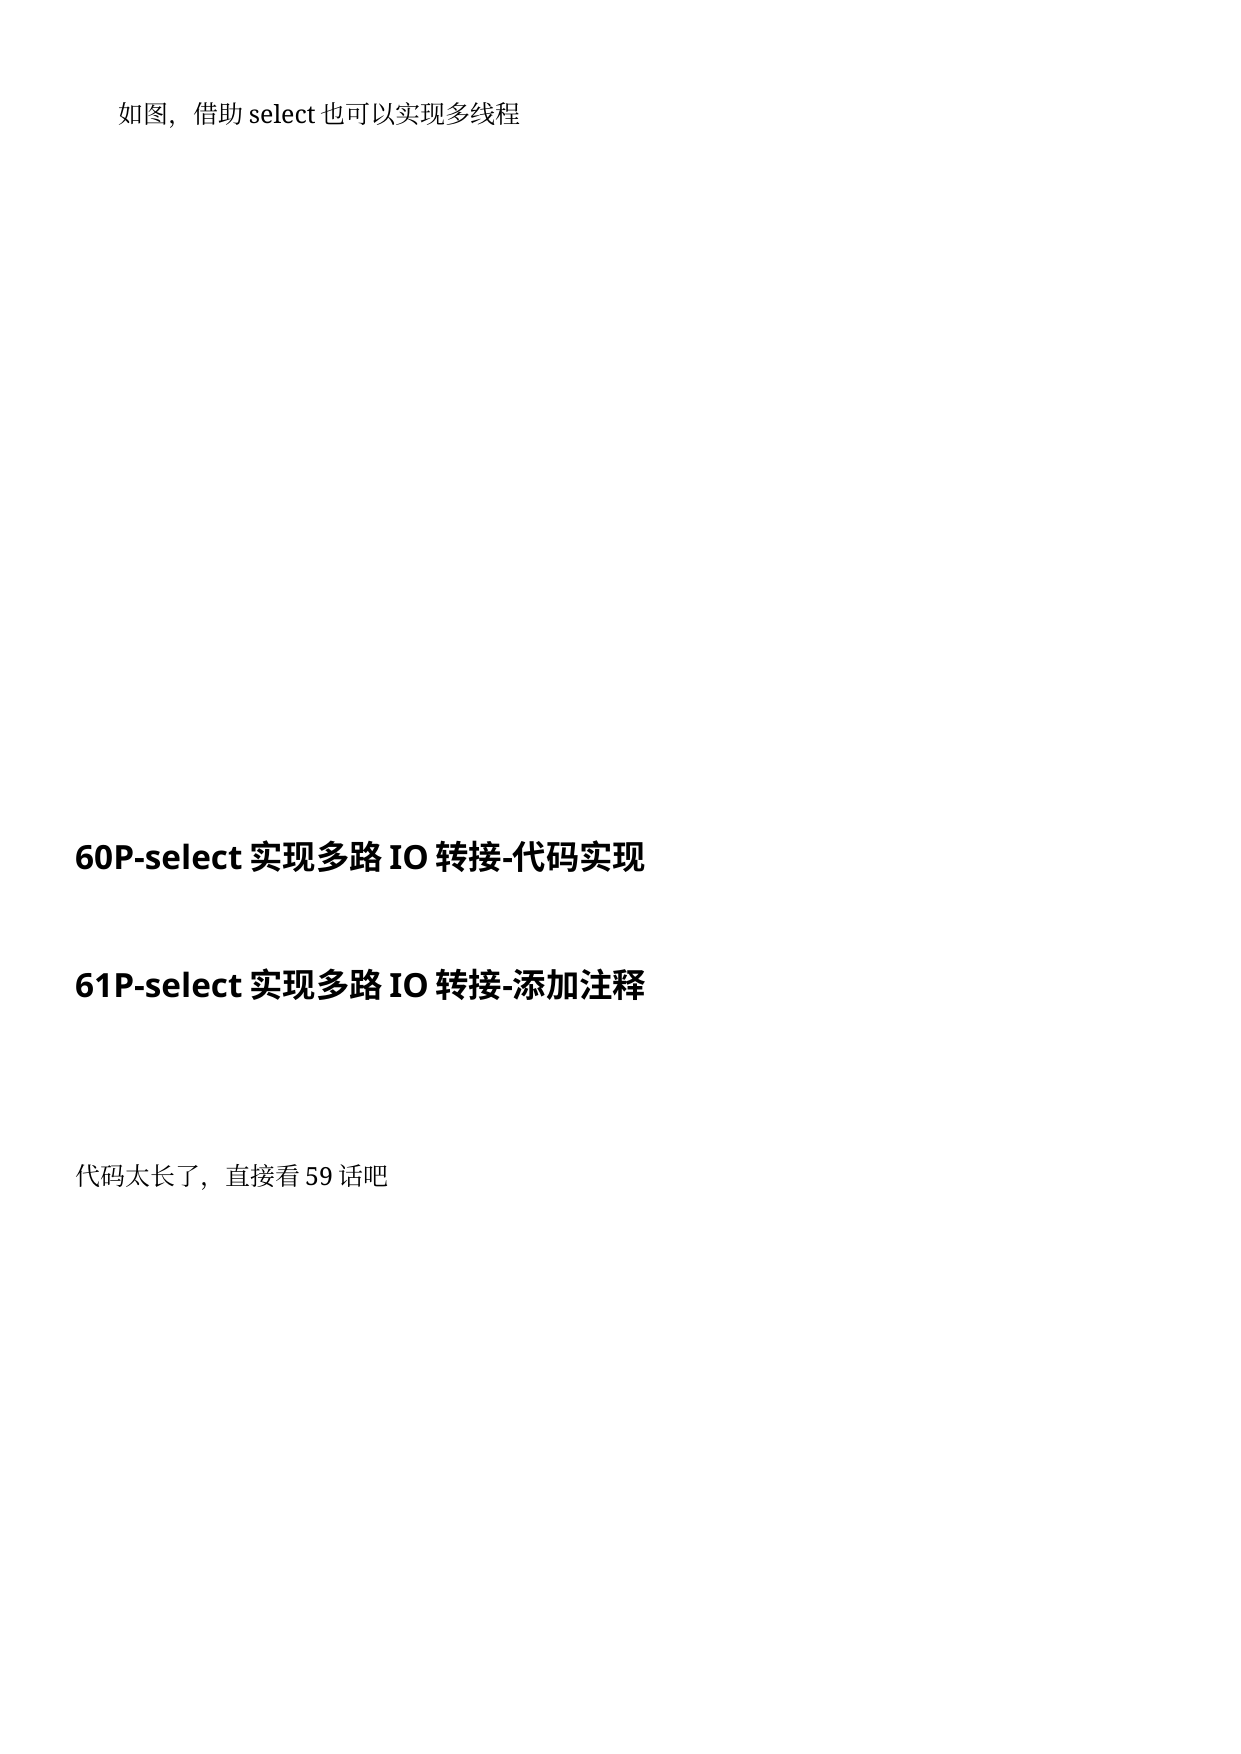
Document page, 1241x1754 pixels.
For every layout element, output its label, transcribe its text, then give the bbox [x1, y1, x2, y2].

text 如图，借助select也可以实现多线程 [75, 81, 1165, 146]
text 代码太长了，直接看59话吧 [75, 1143, 1165, 1208]
subtitle 61P-select实现多路IO转接-添加注释 [75, 950, 1165, 1015]
subtitle 60P-select实现多路IO转接-代码实现 [75, 823, 1165, 888]
